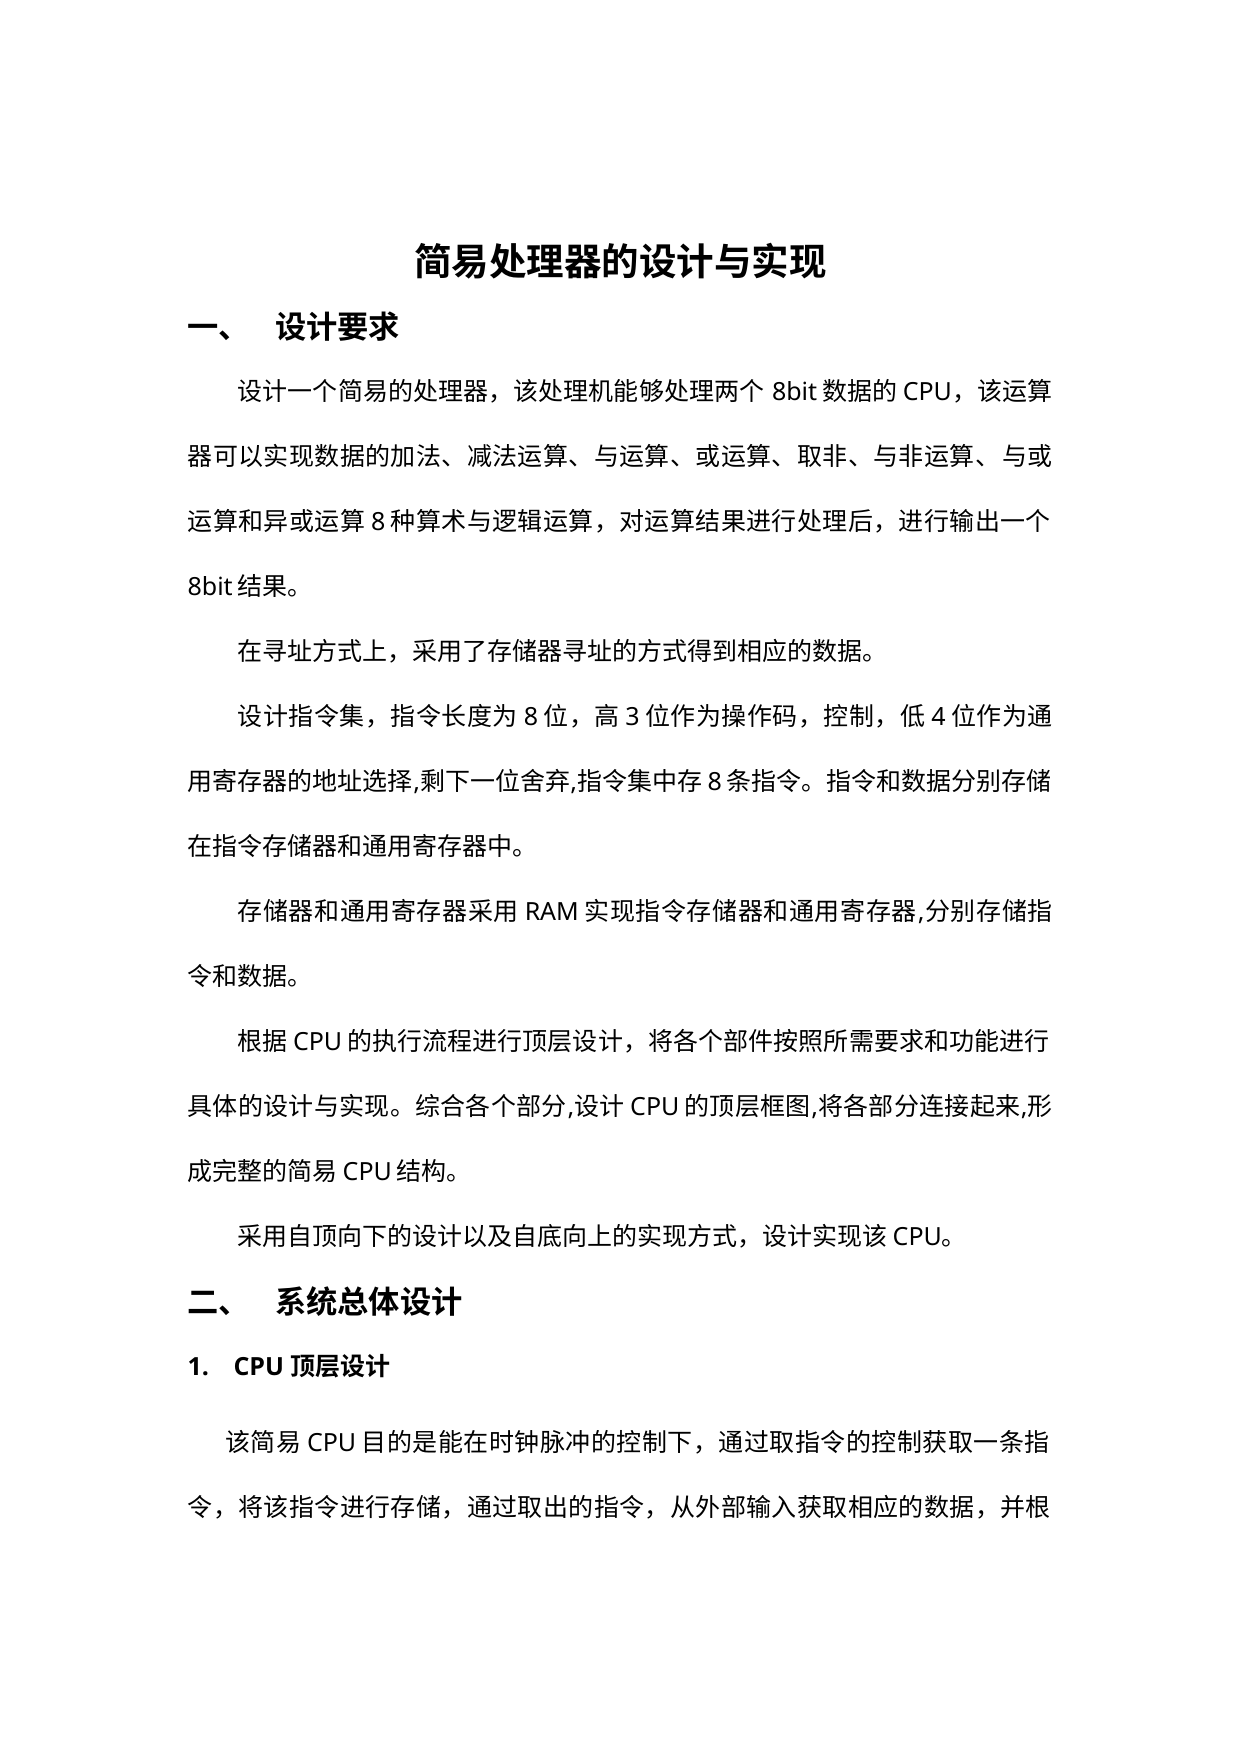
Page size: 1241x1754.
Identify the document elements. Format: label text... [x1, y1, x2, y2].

text 存储器和通用寄存器采用RAM实现指令存储器和通用寄存器,分别存储指令和数据。 [187, 877, 1053, 1007]
subtitle CPU 顶层设计 [187, 1332, 1053, 1397]
text 根据CPU的执行流程进行顶层设计，将各个部件按照所需要求和功能进行具体的设计与实现。综合各个部分,设计CPU的顶层框图,将各部分连接起来,形成完整的简易CPU结构。 [187, 1007, 1053, 1202]
text 采用自顶向下的设计以及自底向上的实现方式，设计实现该CPU。 [187, 1202, 1053, 1267]
text 设计指令集，指令长度为8位，高3位作为操作码，控制，低4位作为通用寄存器的地址选择,剩下一位舍弃,指令集中存8条指令。指令和数据分别存储在指令存储器和通用寄存器中。 [187, 682, 1053, 877]
title 简易处理器的设计与实现 [187, 227, 1053, 292]
text 在寻址方式上，采用了存储器寻址的方式得到相应的数据。 [187, 617, 1053, 682]
subtitle 设计要求 [187, 292, 1053, 357]
subtitle 系统总体设计 [187, 1267, 1053, 1332]
text 设计一个简易的处理器，该处理机能够处理两个8bit数据的CPU，该运算器可以实现数据的加法、减法运算、与运算、或运算、取非、与非运算、与或运算和异或运算8种算术与逻辑运算，对运算结果进行处理后，进行输出一个8bit结果。 [187, 357, 1053, 617]
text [187, 1408, 1053, 1538]
